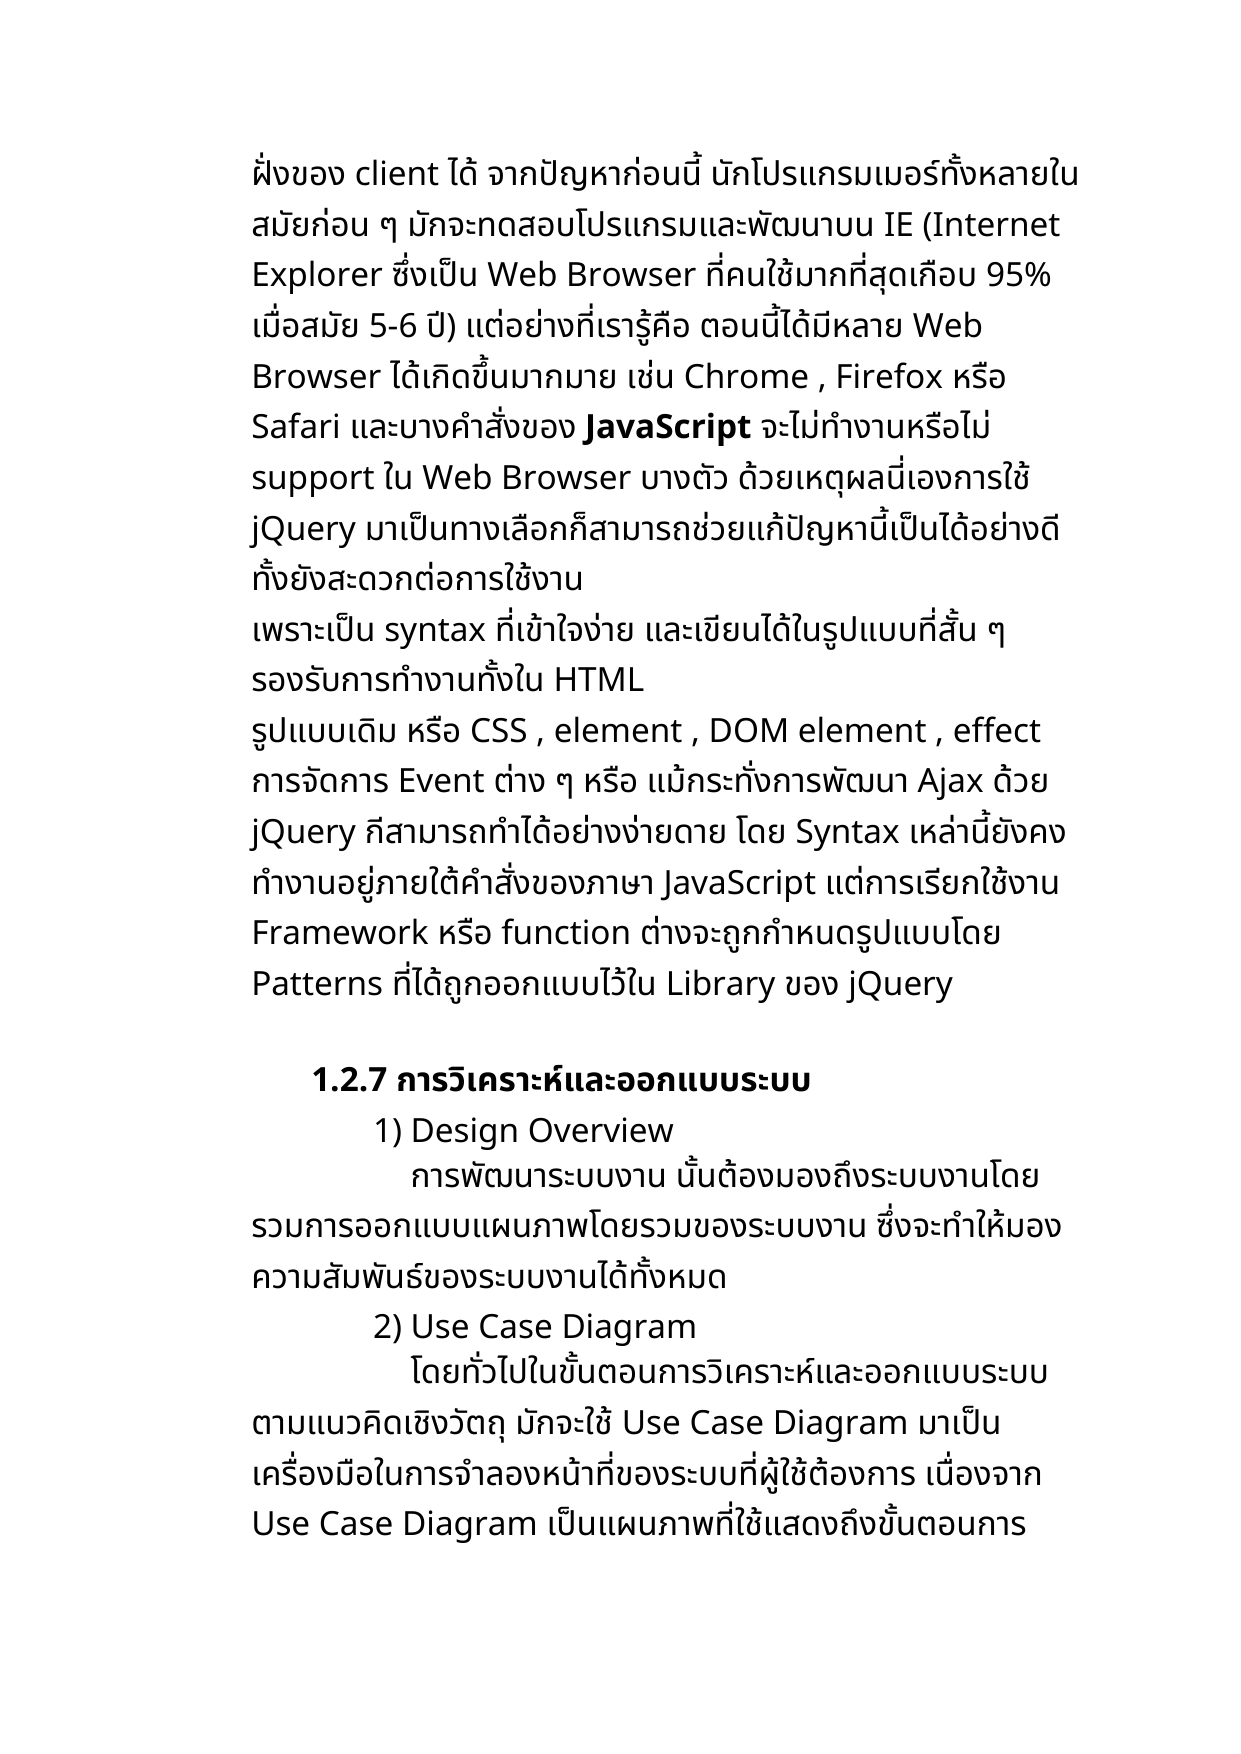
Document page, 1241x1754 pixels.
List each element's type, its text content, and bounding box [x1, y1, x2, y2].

text รูปแบบเดิม หรือ CSS , element , DOM element , effect การจัดการ Event ต่าง ๆ หรือ แม้กระทั่งการพัฒนา Ajax ด้วย jQuery กีสามารถทำได้อย่างง่ายดาย โดย Syntax เหล่านี้ยังคงทำงานอยู่ภายใต้คำสั่งของภาษา JavaScript แต่การเรียกใช้งาน Framework หรือ function ต่างจะถูกกำหนดรูปแบบโดย Patterns ที่ได้ถูกออกแบบไว้ใน Library ของ jQuery [251, 707, 1090, 1010]
text เพราะเป็น syntax ที่เข้าใจง่าย และเขียนได้ในรูปแบบที่สั้น ๆ รองรับการทำงานทั้งใน HTML [251, 605, 1090, 707]
text การพัฒนาระบบงาน นั้นต้องมองถึงระบบงานโดยรวมการออกแบบแผนภาพโดยรวมของระบบงาน ซึ่งจะทำให้มองความสัมพันธ์ของระบบงานได้ทั้งหมด [251, 1152, 1090, 1303]
list Use Case Diagram [373, 1303, 1090, 1348]
list Design Overview [373, 1106, 1090, 1152]
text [251, 1348, 1090, 1551]
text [251, 150, 1090, 605]
subtitle การวิเคราะห์และออกแบบระบบ [251, 1056, 1090, 1106]
